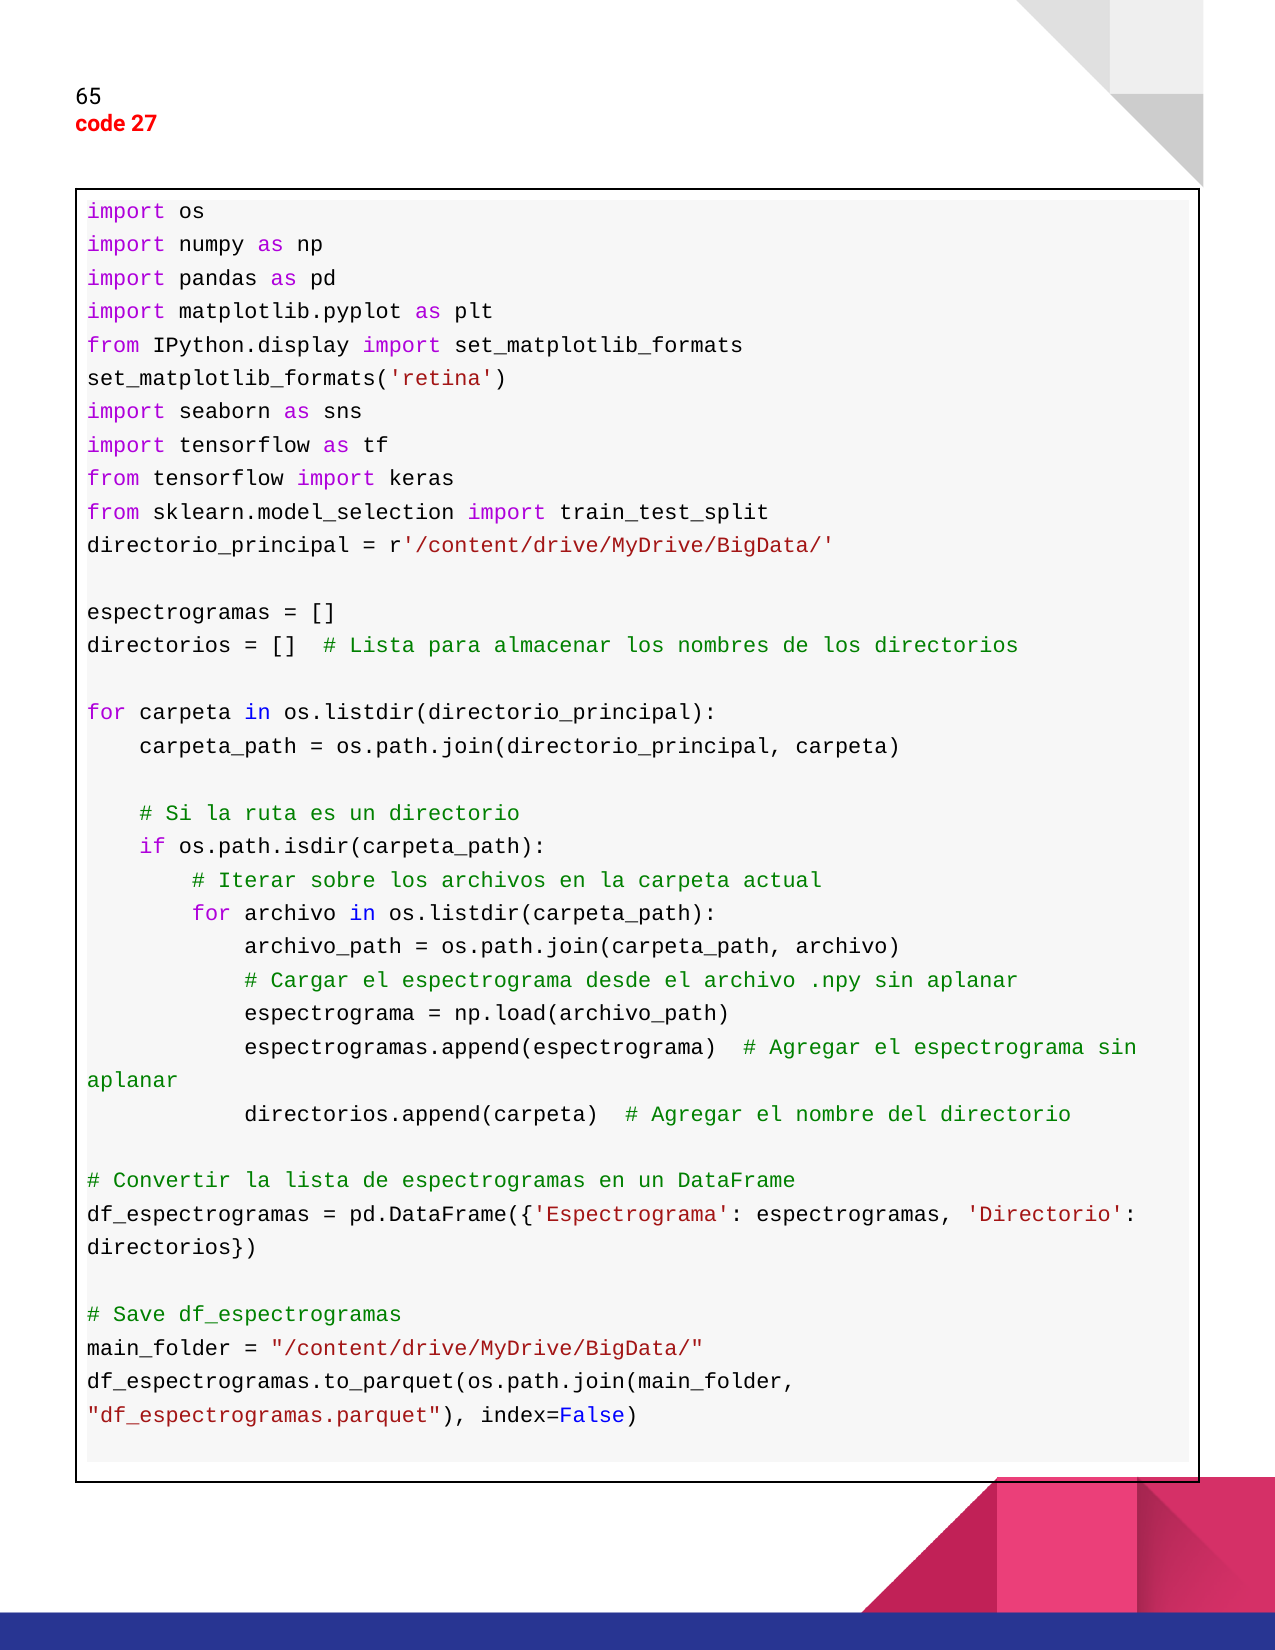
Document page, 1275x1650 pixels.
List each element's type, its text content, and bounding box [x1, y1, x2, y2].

picture [0, 1475, 1275, 1650]
picture [1015, 0, 1204, 188]
text code 27 [75, 110, 1198, 137]
